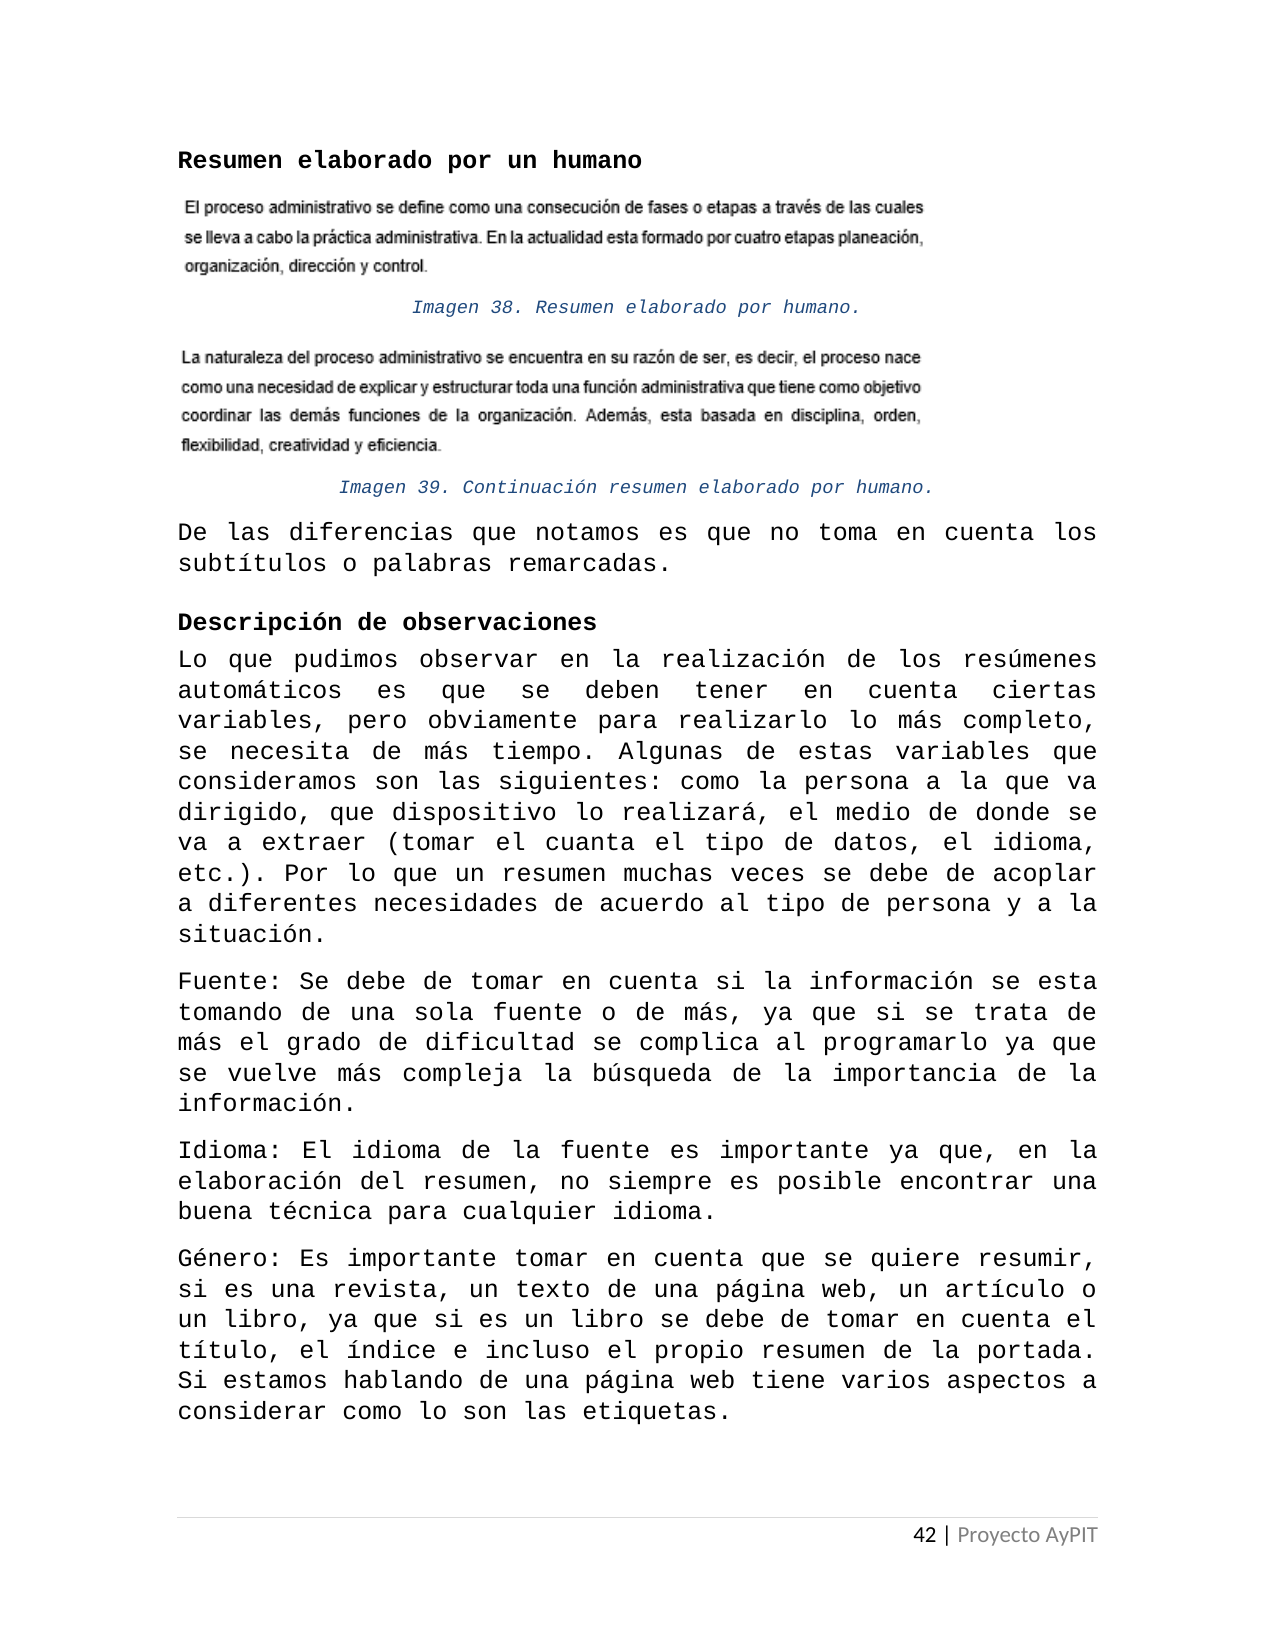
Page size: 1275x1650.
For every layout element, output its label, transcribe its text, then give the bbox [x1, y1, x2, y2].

text Lo que pudimos observar en la realización de los resúmenes automáticos es que se deben tener en cuenta ciertas variables, pero obviamente para realizarlo lo más completo, se necesita de más tiempo. Algunas de estas variables que consideramos son las siguientes: como la persona a la que va dirigido, que dispositivo lo realizará, el medio de donde se va a extraer (tomar el cuanta el tipo de datos, el idioma, etc.). Por lo que un resumen muchas veces se debe de acoplar a diferentes necesidades de acuerdo al tipo de persona y a la situación. [177, 647, 1098, 950]
text Género: Es importante tomar en cuenta que se quiere resumir, si es una revista, un texto de una página web, un artículo o un libro, ya que si es un libro se debe de tomar en cuenta el título, el índice e incluso el propio resumen de la portada. Si estamos hablando de una página web tiene varios aspectos a considerar como lo son las etiquetas. [177, 1246, 1098, 1427]
text Imagen 39. Continuación resumen elaborado por humano. [177, 478, 1098, 499]
subtitle Descripción de observaciones [177, 610, 1098, 638]
text Fuente: Se debe de tomar en cuenta si la información se esta tomando de una sola fuente o de más, ya que si se trata de más el grado de dificultad se complica al programarlo ya que se vuelve más compleja la búsqueda de la importancia de la información. [177, 968, 1098, 1119]
text Idioma: El idioma de la fuente es importante ya que, en la elaboración del resumen, no siempre es posible encontrar una buena técnica para cualquier idioma. [177, 1138, 1098, 1227]
picture [177, 194, 937, 280]
text Imagen 38. Resumen elaborado por humano. [177, 298, 1098, 319]
picture [177, 340, 928, 459]
text Resumen elaborado por un humano [177, 148, 1098, 176]
text De las diferencias que notamos es que no toma en cuenta los subtítulos o palabras remarcadas. [177, 520, 1098, 579]
